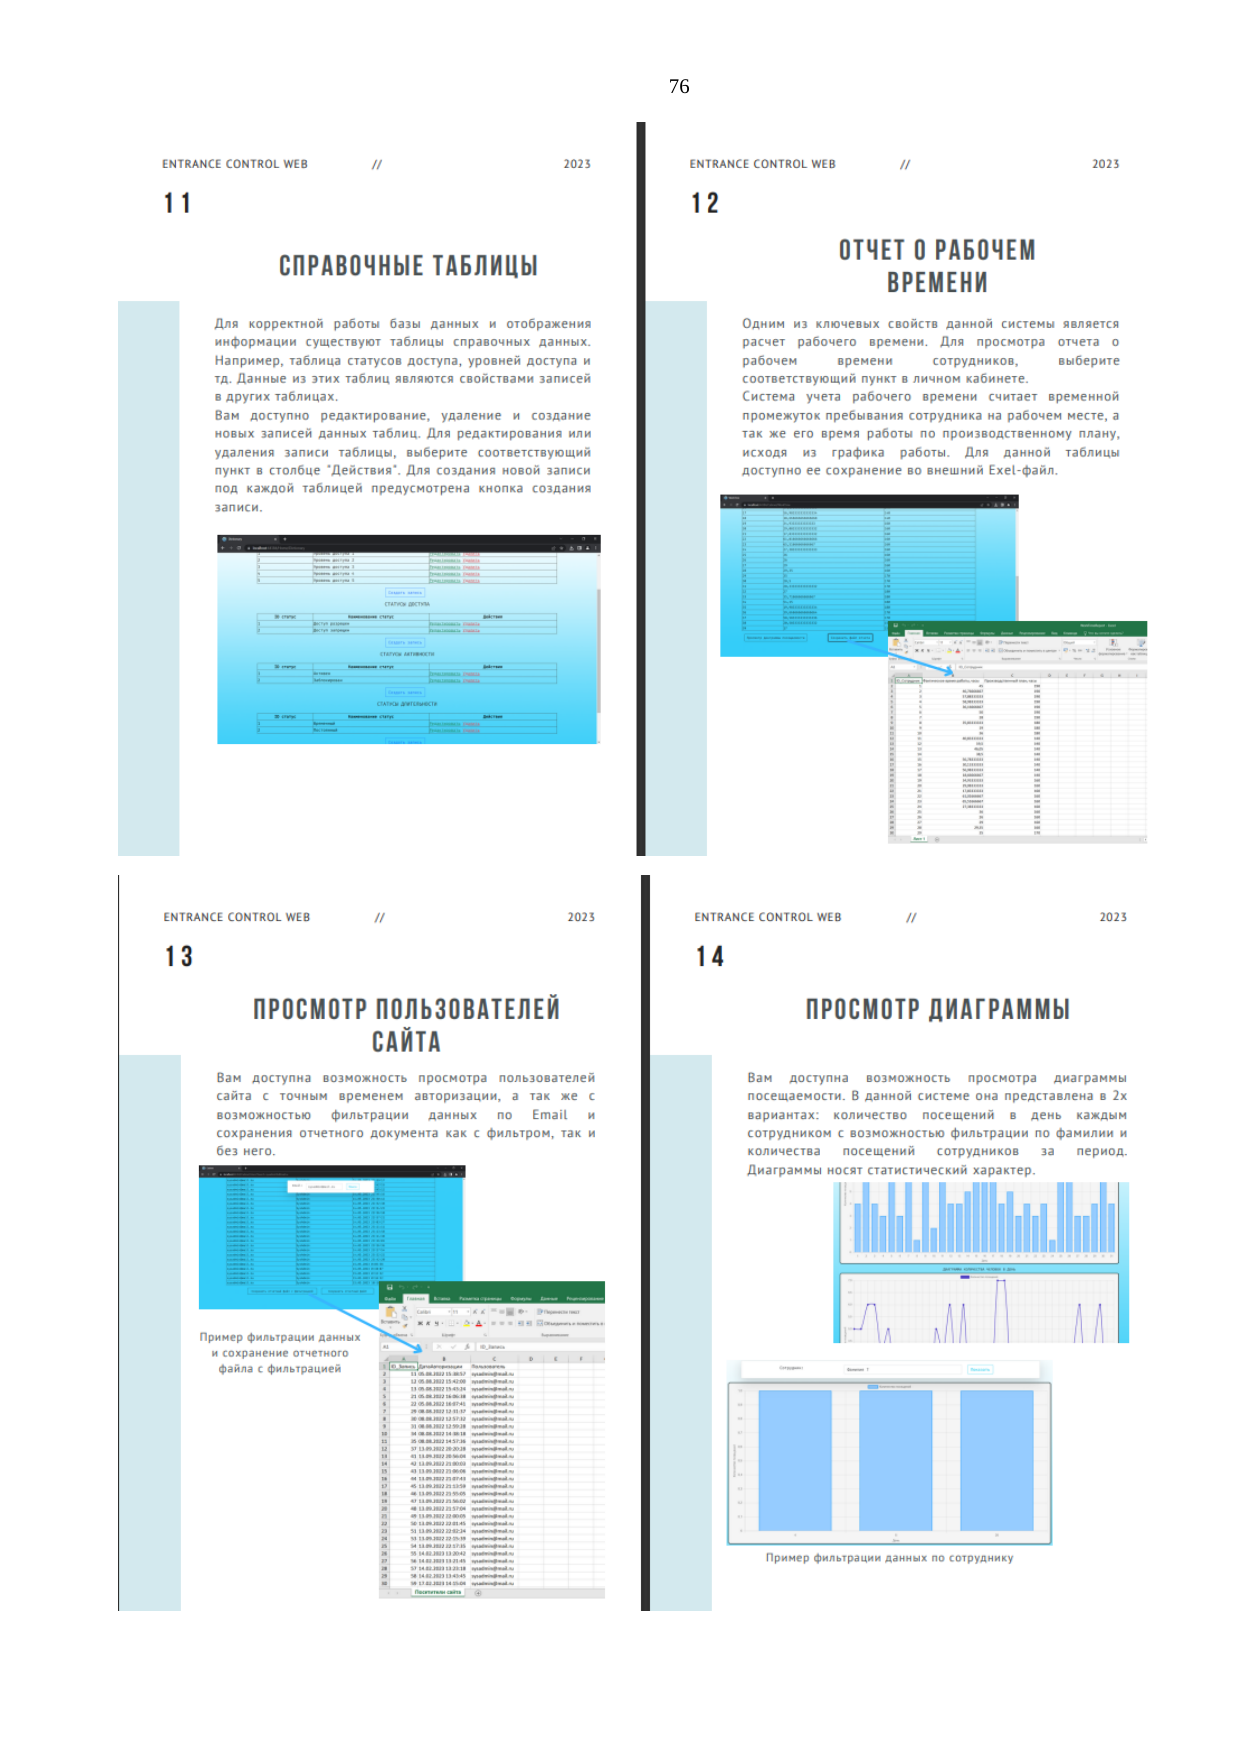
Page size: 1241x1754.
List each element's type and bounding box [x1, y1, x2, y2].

picture [118, 122, 1163, 856]
picture [118, 875, 1172, 1611]
